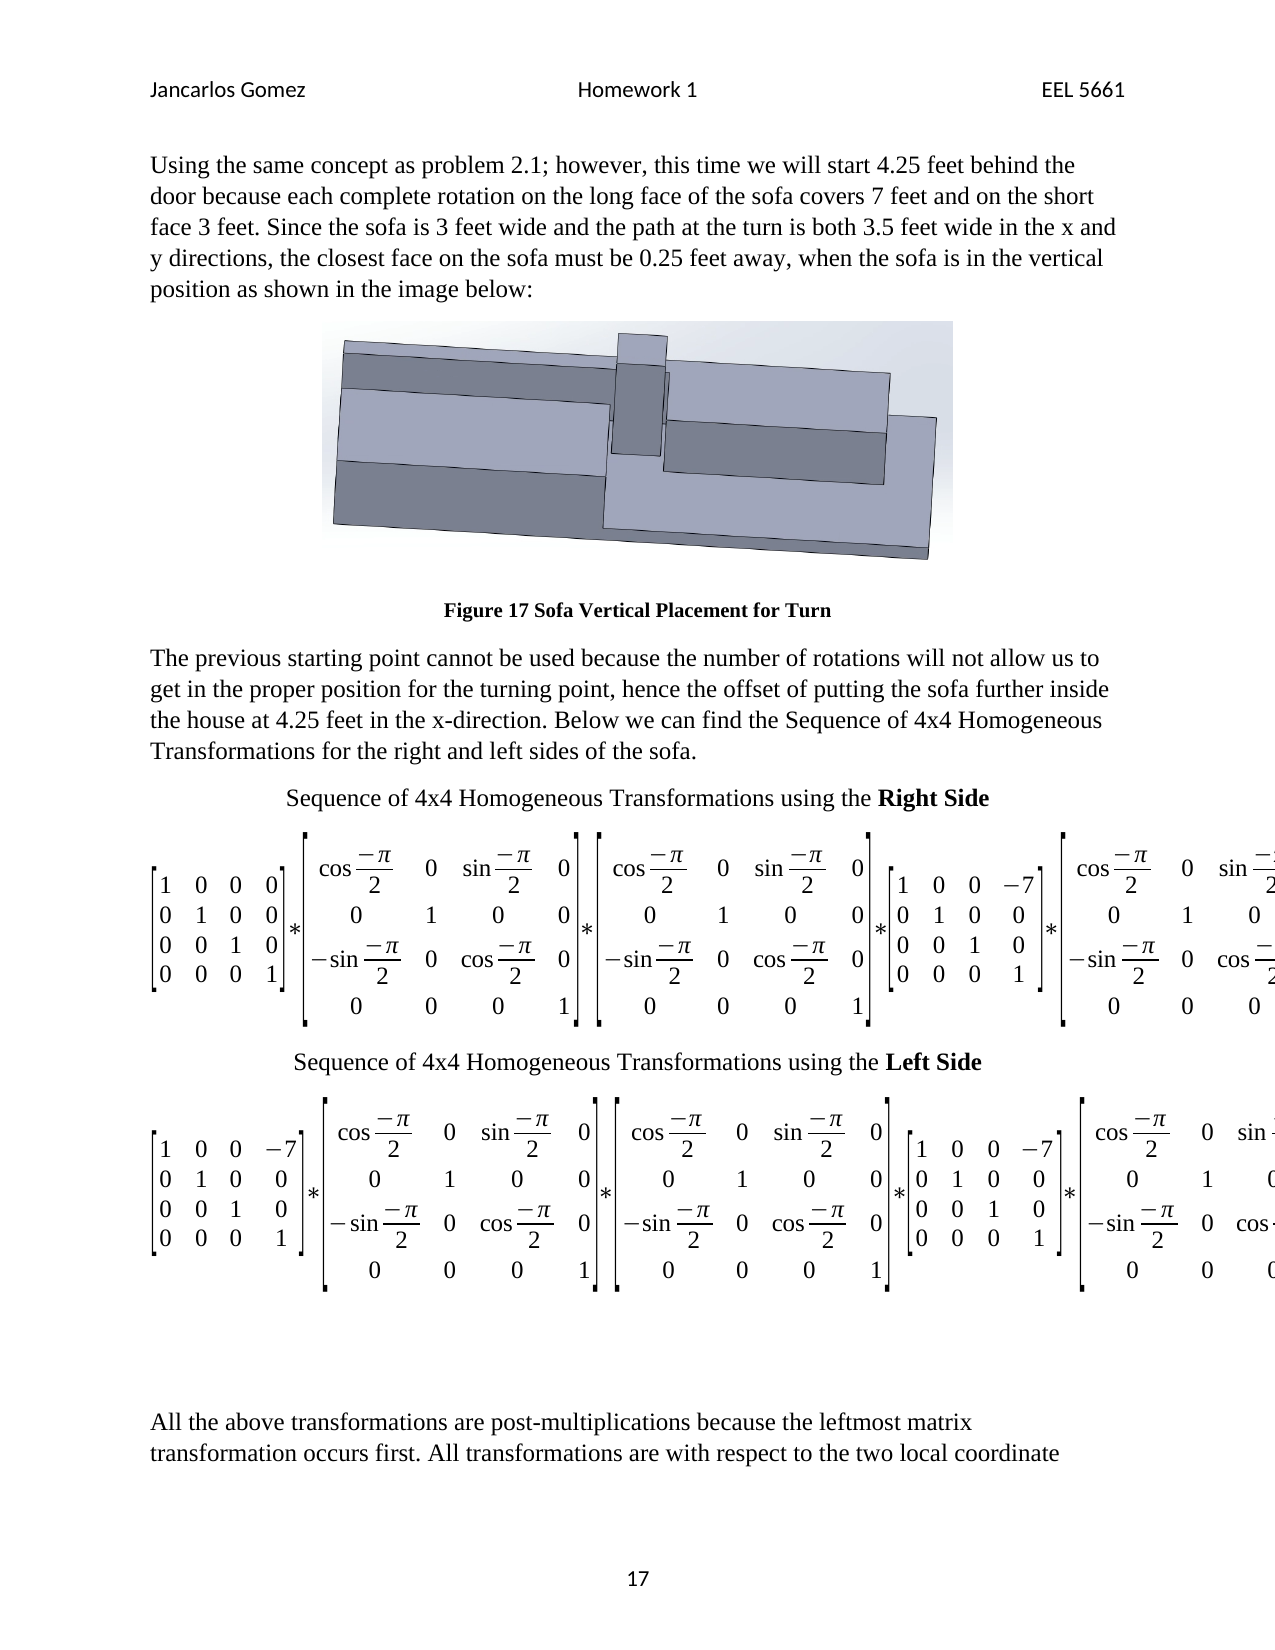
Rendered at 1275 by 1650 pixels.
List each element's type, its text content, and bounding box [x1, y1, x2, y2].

text Figure 17 Sofa Vertical Placement for Turn [150, 598, 1125, 622]
picture [322, 321, 953, 579]
text Sequence of 4x4 Homogeneous Transformations using the Right Side [150, 783, 1125, 812]
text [150, 1407, 1125, 1467]
text The previous starting point cannot be used because the number of rotations will not allow us to get in the proper position for the turning point, hence the offset of putting the sofa further inside the house at 4.25 feet in the x-direction. Below we can find the Sequence of 4x4 Homogeneous Transformations for the right and left sides of the sofa. [150, 643, 1125, 764]
text Sequence of 4x4 Homogeneous Transformations using the Left Side [150, 1047, 1125, 1076]
text Using the same concept as problem 2.1; however, this time we will start 4.25 feet behind the door because each complete rotation on the long face of the sofa covers 7 feet and on the short face 3 feet. Since the sofa is 3 feet wide and the path at the turn is both 3.5 feet wide in the x and y directions, the closest face on the sofa must be 0.25 feet away, when the sofa is in the vertical position as shown in the image below: [150, 150, 1125, 303]
